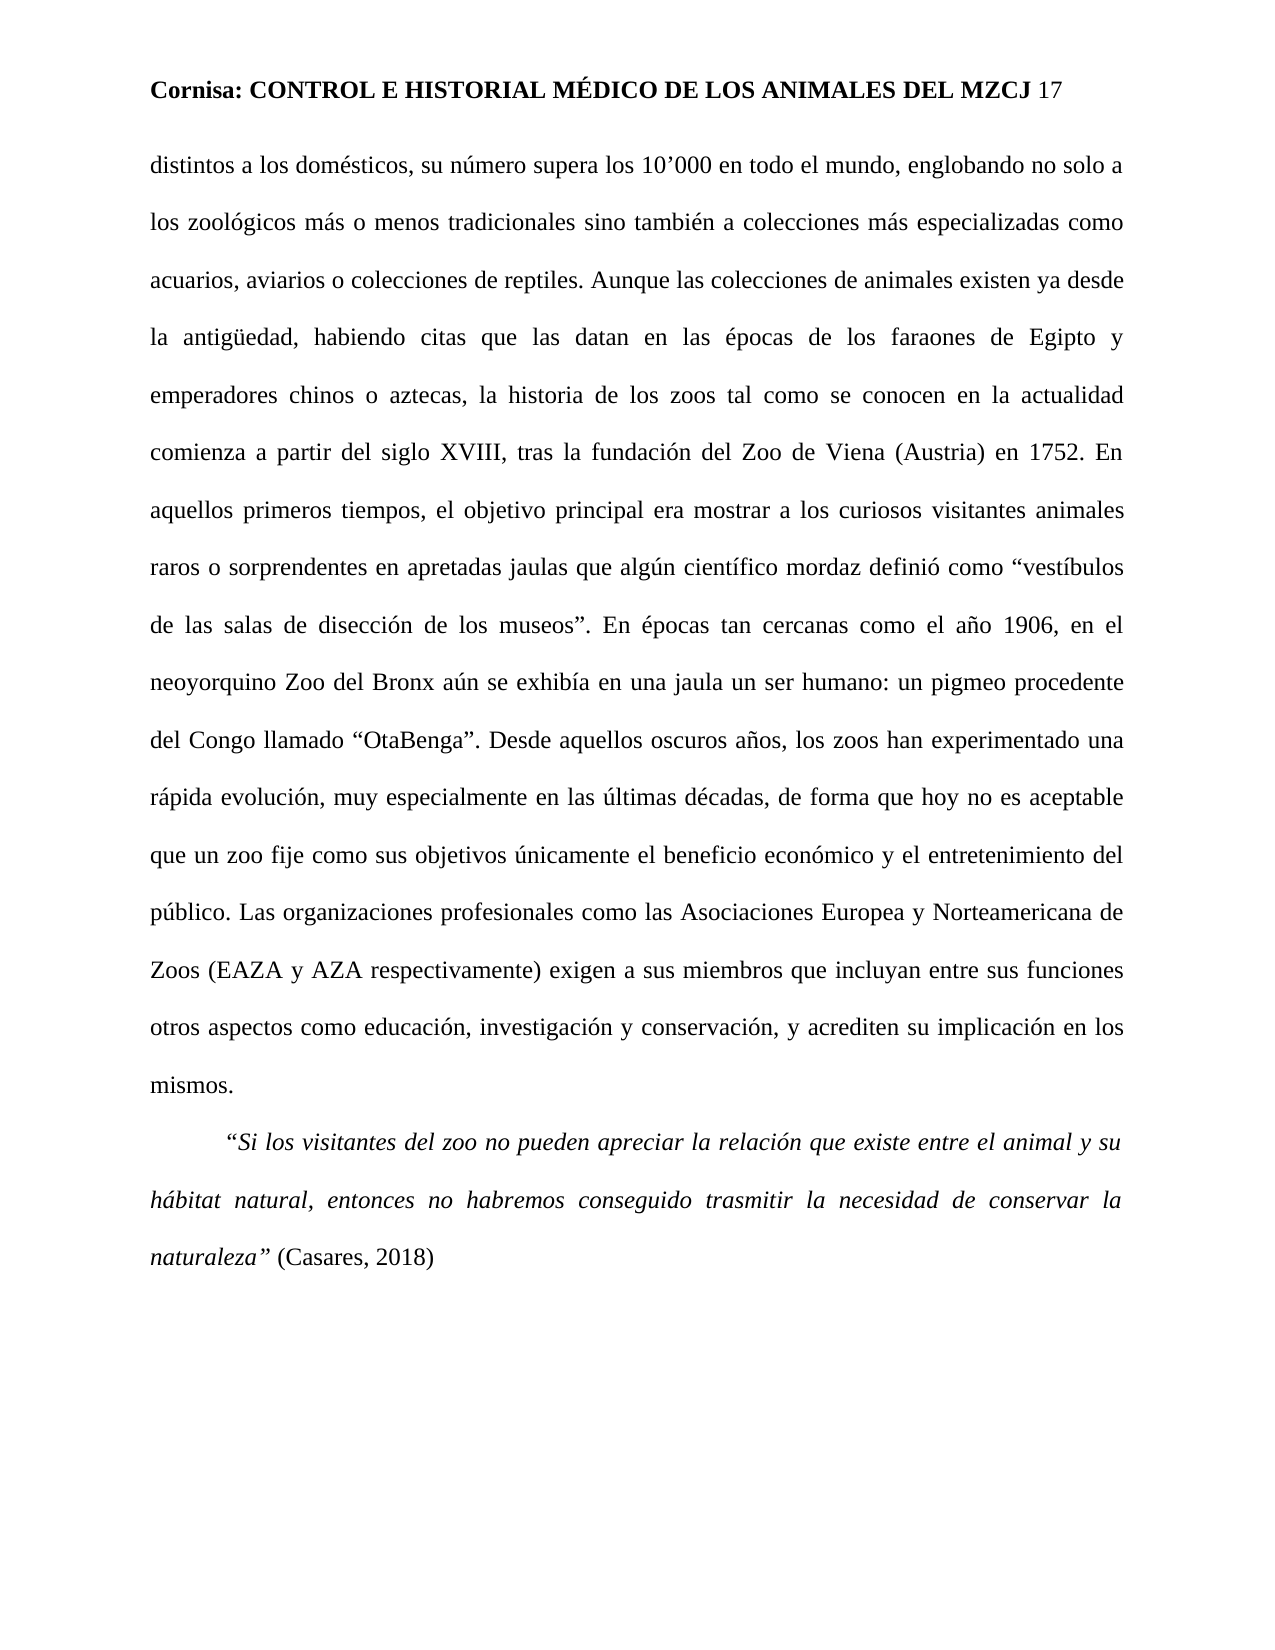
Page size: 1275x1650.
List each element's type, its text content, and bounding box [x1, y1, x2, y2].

text “Si los visitantes del zoo no pueden apreciar la relación que existe entre el animal y su hábitat natural, entonces no habremos conseguido trasmitir la necesidad de conservar la naturaleza” [150, 1127, 1125, 1271]
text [150, 150, 1125, 1099]
